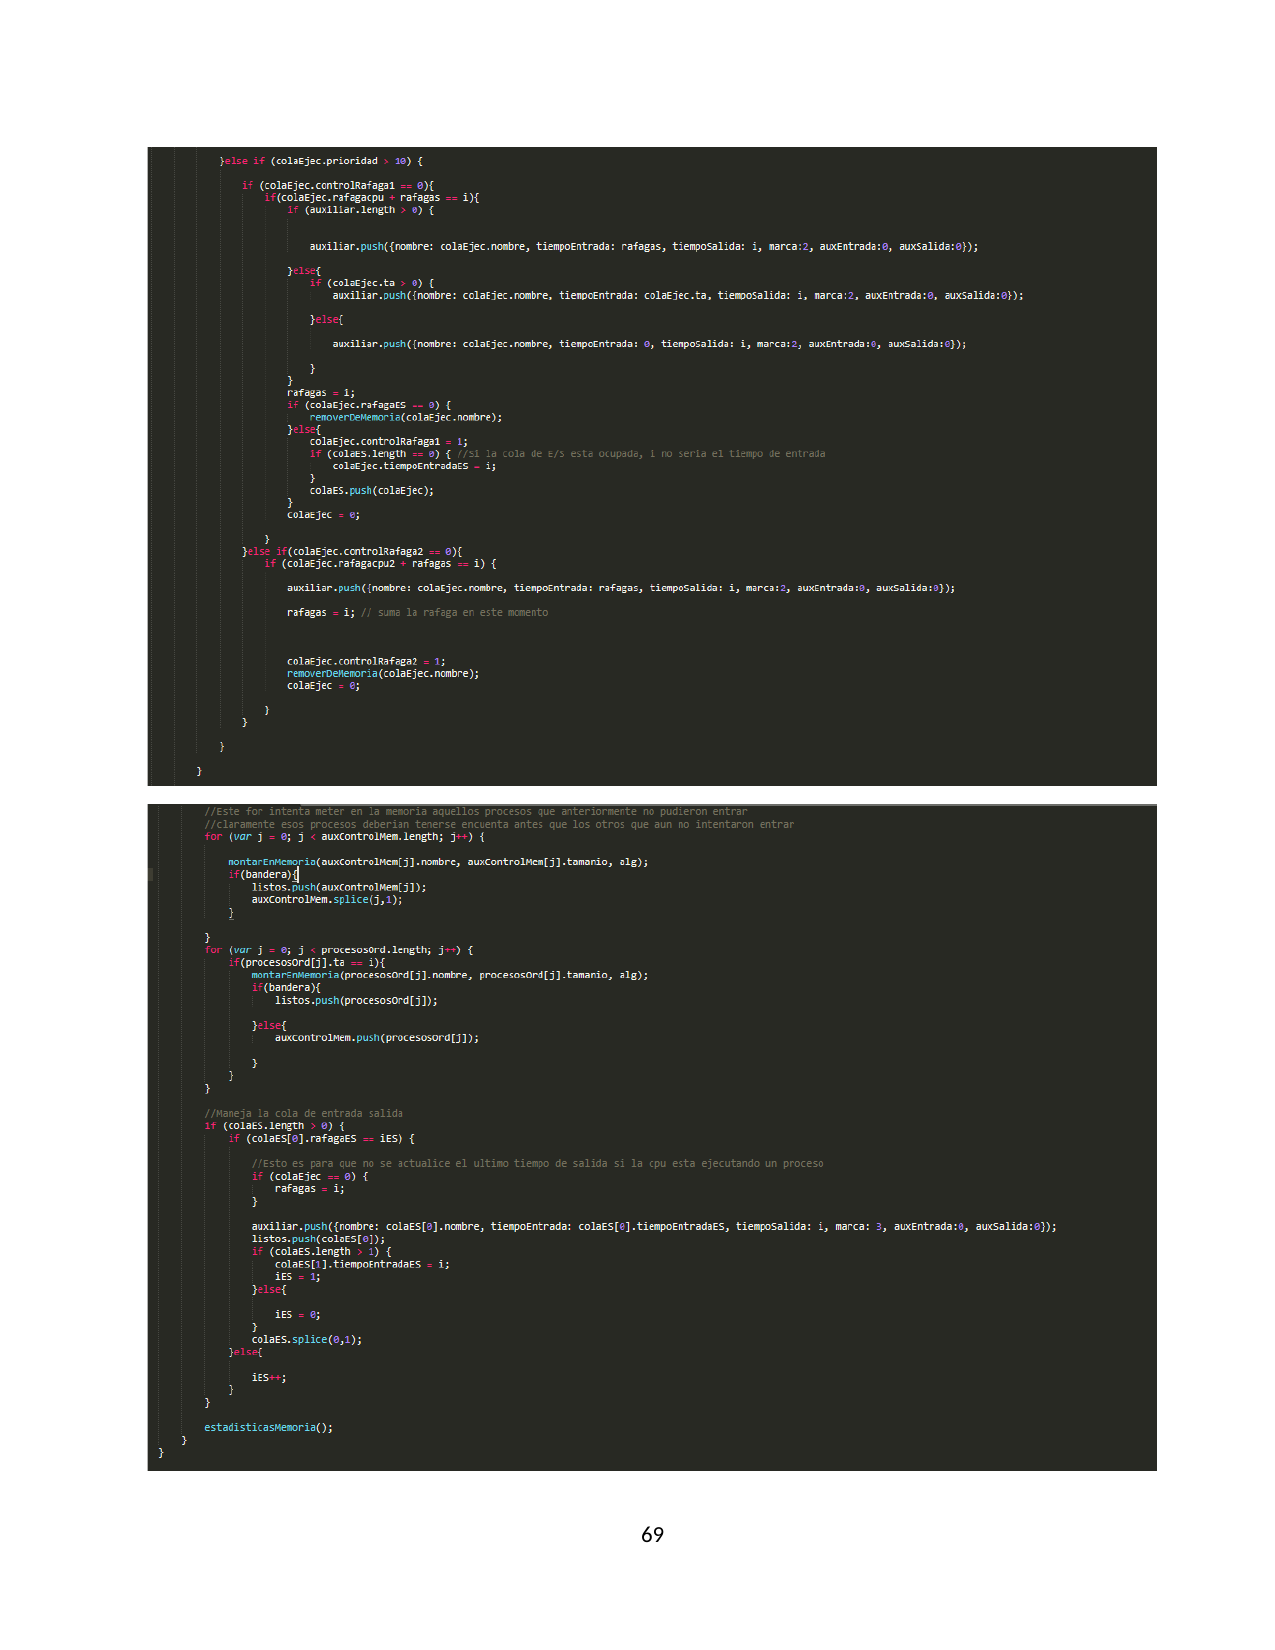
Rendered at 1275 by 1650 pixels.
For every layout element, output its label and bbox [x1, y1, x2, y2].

picture [147, 804, 1157, 1471]
picture [147, 147, 1157, 786]
